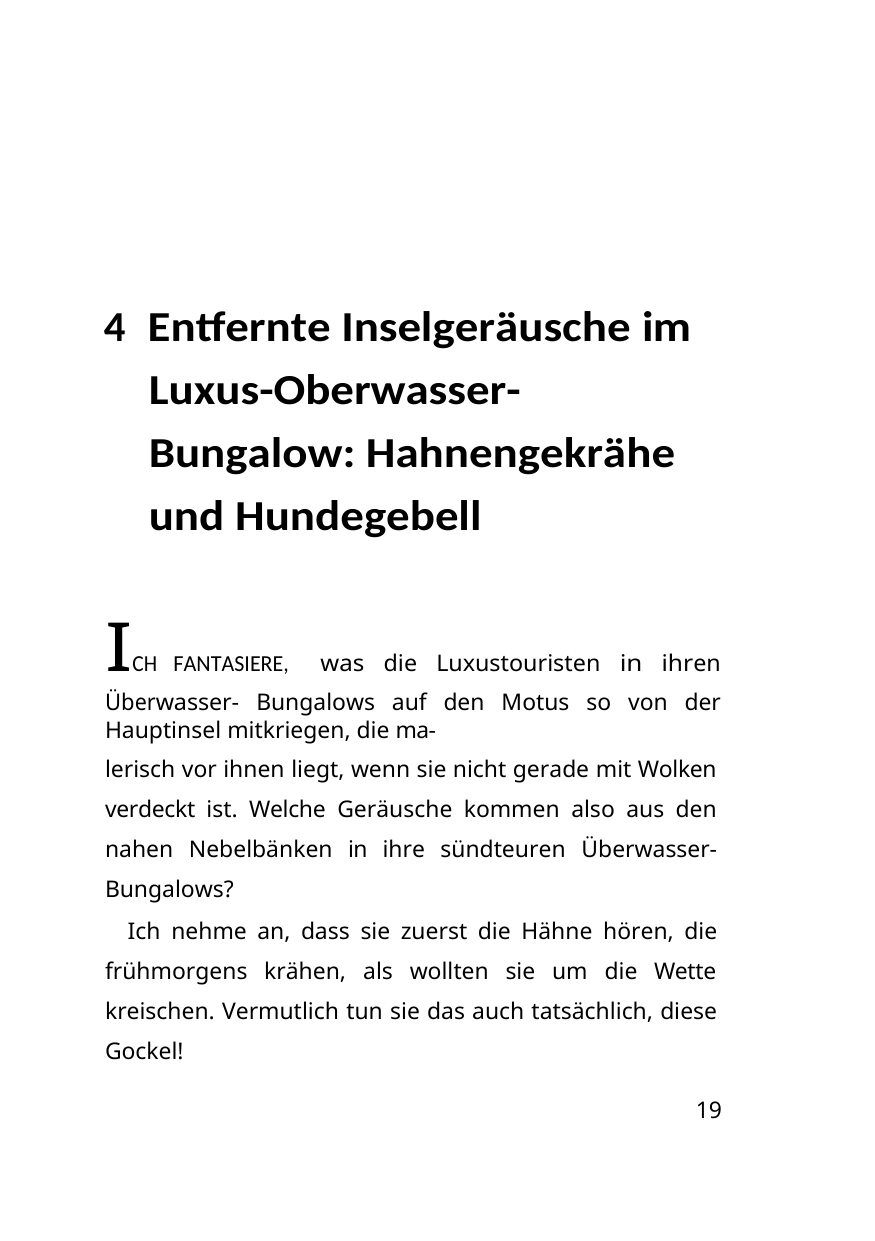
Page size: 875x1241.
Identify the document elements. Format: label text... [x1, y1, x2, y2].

text ICH FANTASIERE, was die Luxustouristen in ihren Überwasser- Bungalows auf den Motus so von der Hauptinsel mitkriegen, die ma- [105, 603, 721, 745]
text lerisch vor ihnen liegt, wenn sie nicht gerade mit Wolken verdeckt ist. Welche Geräusche kommen also aus den nahen Nebelbänken in ihre sündteuren Überwasser-Bungalows? [105, 753, 717, 905]
subtitle Entfernte Inselgeräusche im Luxus-Oberwasser- Bungalow: Hahnengekrähe und Hundegebell [104, 300, 697, 541]
text Ich nehme an, dass sie zuerst die Hähne hören, die frühmorgens krähen, als wollten sie um die Wette kreischen. Vermutlich tun sie das auch tatsächlich, diese Gockel! [105, 915, 717, 1066]
